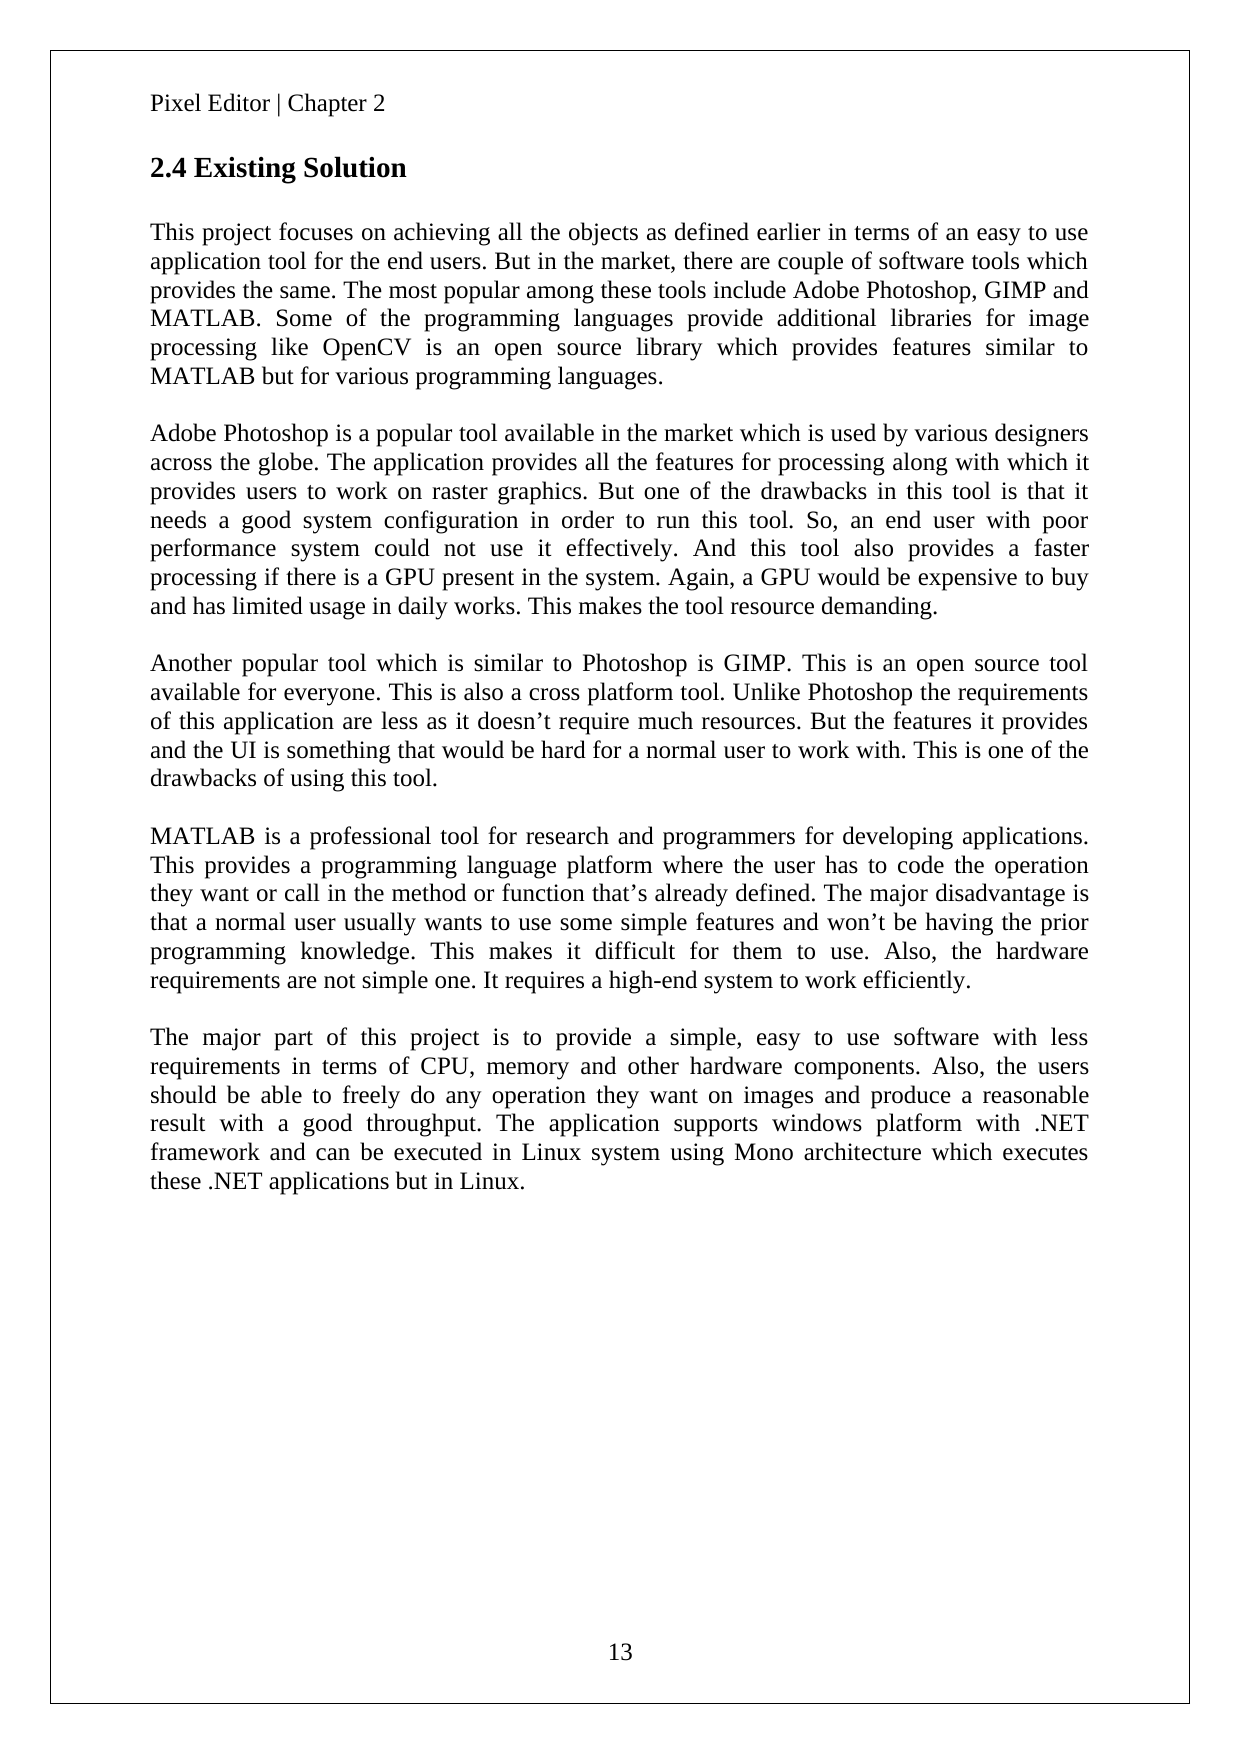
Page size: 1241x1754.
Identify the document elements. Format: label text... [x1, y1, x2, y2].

text MATLAB is a professional tool for research and programmers for developing applications. This provides a programming language platform where the user has to code the operation they want or call in the method or function that’s already defined. The major disadvantage is that a normal user usually wants to use some simple features and won’t be having the prior programming knowledge. This makes it difficult for them to use. Also, the hardware requirements are not simple one. It requires a high-end system to work efficiently. [150, 821, 1090, 993]
text The major part of this project is to provide a simple, easy to use software with less requirements in terms of CPU, memory and other hardware components. Also, the users should be able to freely do any operation they want on images and produce a reasonable result with a good throughput. The application supports windows platform with .NET framework and can be executed in Linux system using Mono architecture which executes these .NET applications but in Linux. [150, 1022, 1090, 1195]
text 2.4 Existing Solution [150, 150, 1090, 184]
text Another popular tool which is similar to Photoshop is GIMP. This is an open source tool available for everyone. This is also a cross platform tool. Unlike Photoshop the requirements of this application are less as it doesn’t require much resources. But the features it provides and the UI is something that would be hard for a normal user to work with. This is one of the drawbacks of using this tool. [150, 648, 1090, 792]
text Adobe Photoshop is a popular tool available in the market which is used by various designers across the globe. The application provides all the features for processing along with which it provides users to work on raster graphics. But one of the drawbacks in this tool is that it needs a good system configuration in order to run this tool. So, an end user with poor performance system could not use it effectively. And this tool also provides a faster processing if there is a GPU present in the system. Again, a GPU would be expensive to buy and has limited usage in daily works. This makes the tool resource demanding. [150, 418, 1090, 620]
text This project focuses on achieving all the objects as defined earlier in terms of an easy to use application tool for the end users. But in the market, there are couple of software tools which provides the same. The most popular among these tools include Adobe Photoshop, GIMP and MATLAB. Some of the programming languages provide additional libraries for image processing like OpenCV is an open source library which provides features similar to MATLAB but for various programming languages. [150, 217, 1090, 390]
